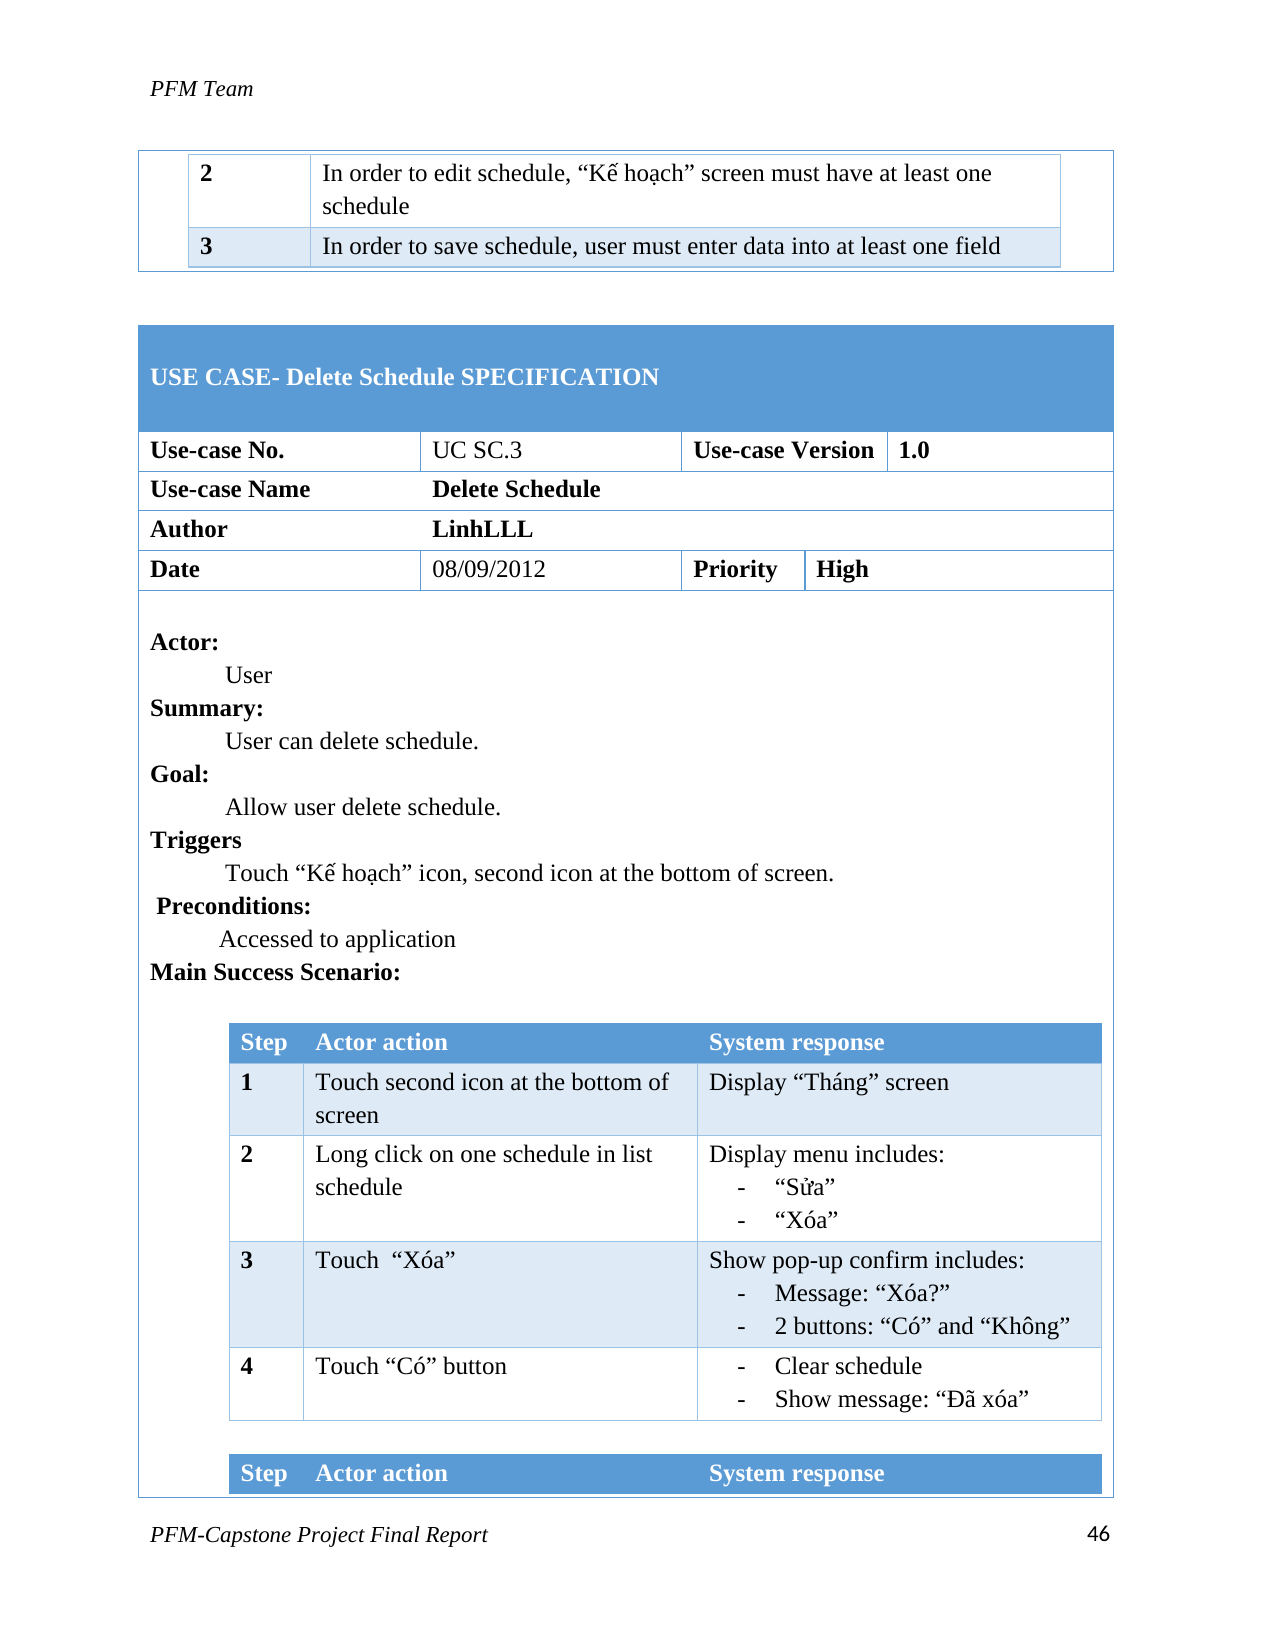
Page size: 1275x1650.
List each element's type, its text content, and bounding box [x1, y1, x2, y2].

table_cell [139, 591, 1113, 1497]
table_cell UC SC.3 [421, 432, 681, 471]
table_cell Delete Schedule [421, 472, 1113, 510]
table_cell LinhLLL [421, 511, 1113, 550]
table_cell Use-case Name [139, 472, 421, 510]
table_cell 1.0 [888, 432, 1113, 471]
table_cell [139, 151, 1113, 271]
table_cell Use-case Version [682, 432, 887, 471]
table_cell High [806, 551, 1113, 589]
table_cell Priority [682, 551, 804, 589]
table_cell Use-case No. [139, 432, 420, 471]
table_cell 08/09/2012 [421, 551, 681, 589]
table_cell Date [139, 551, 420, 589]
table_cell Author [139, 511, 421, 550]
table_header USE CASE- Delete Schedule SPECIFICATION [139, 326, 1113, 431]
